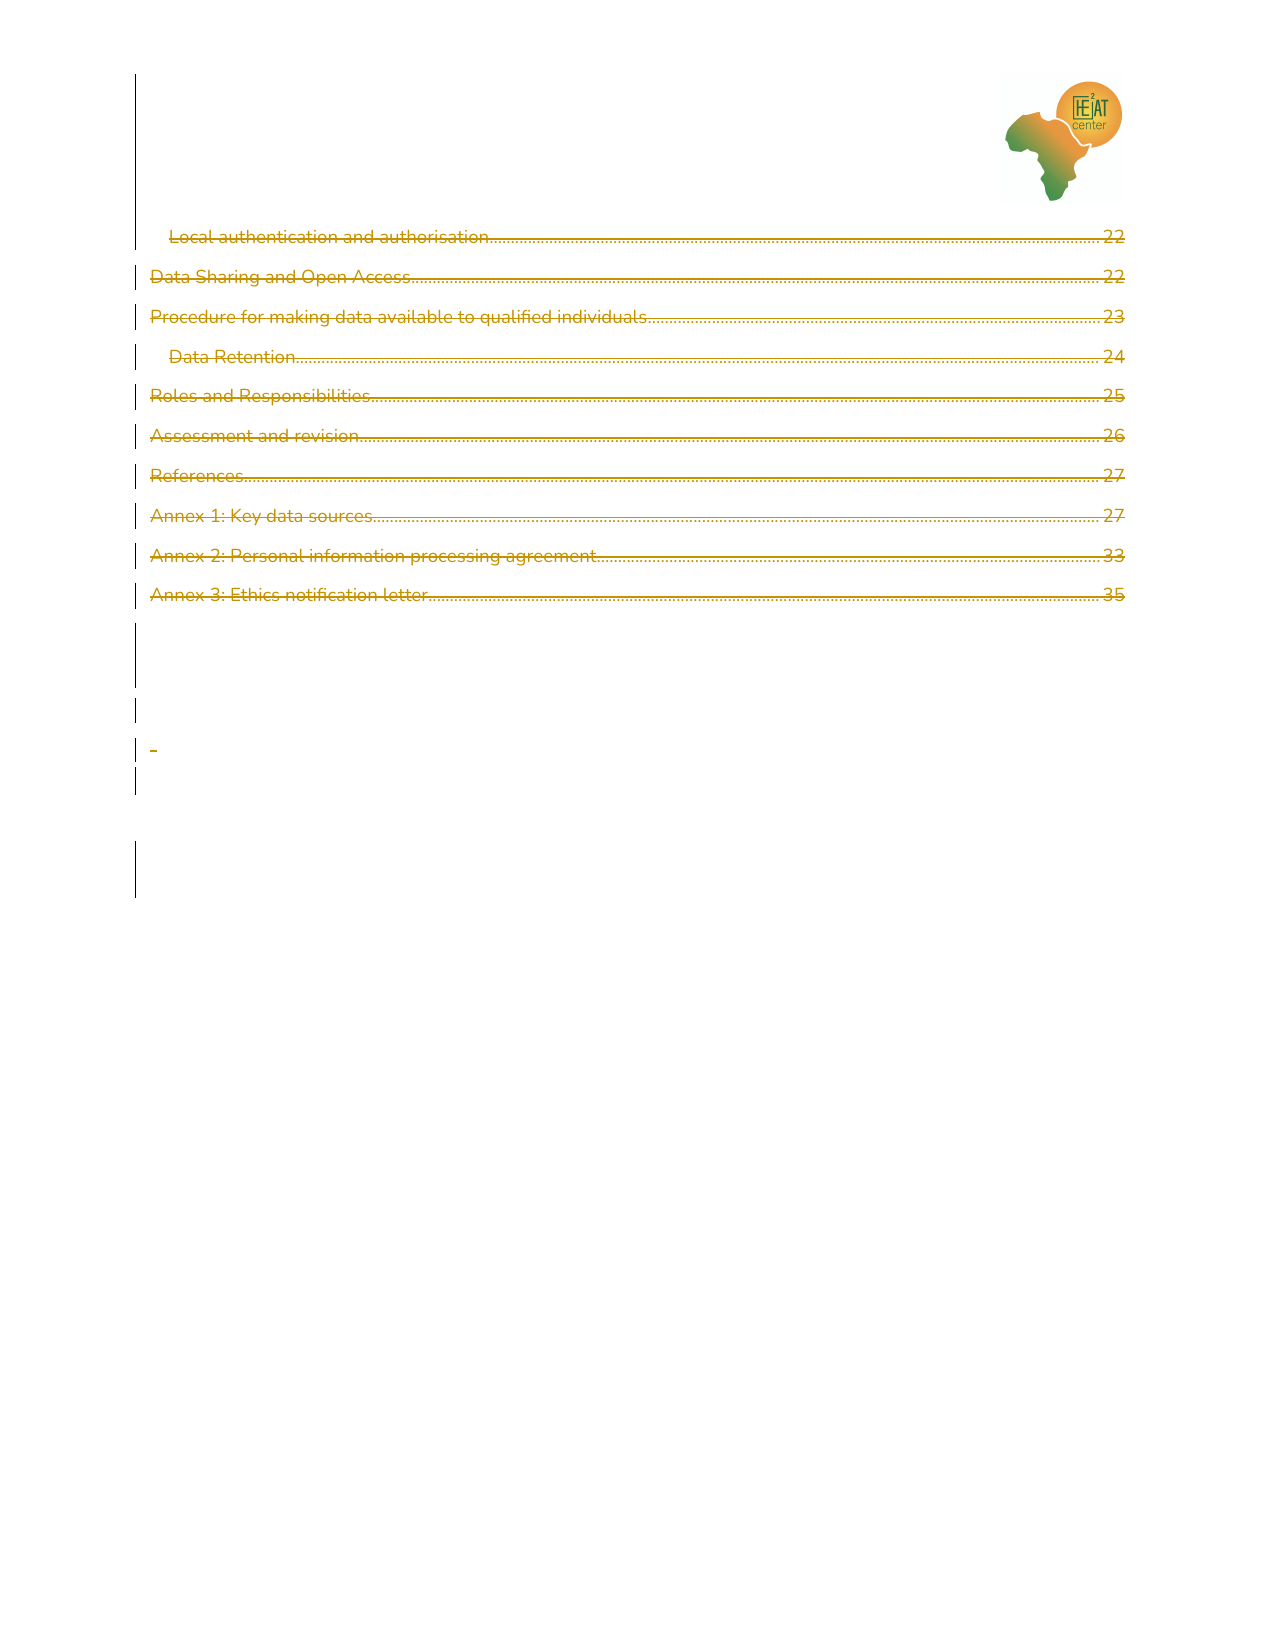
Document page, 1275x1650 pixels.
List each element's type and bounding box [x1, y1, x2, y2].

picture [1000, 73, 1125, 204]
